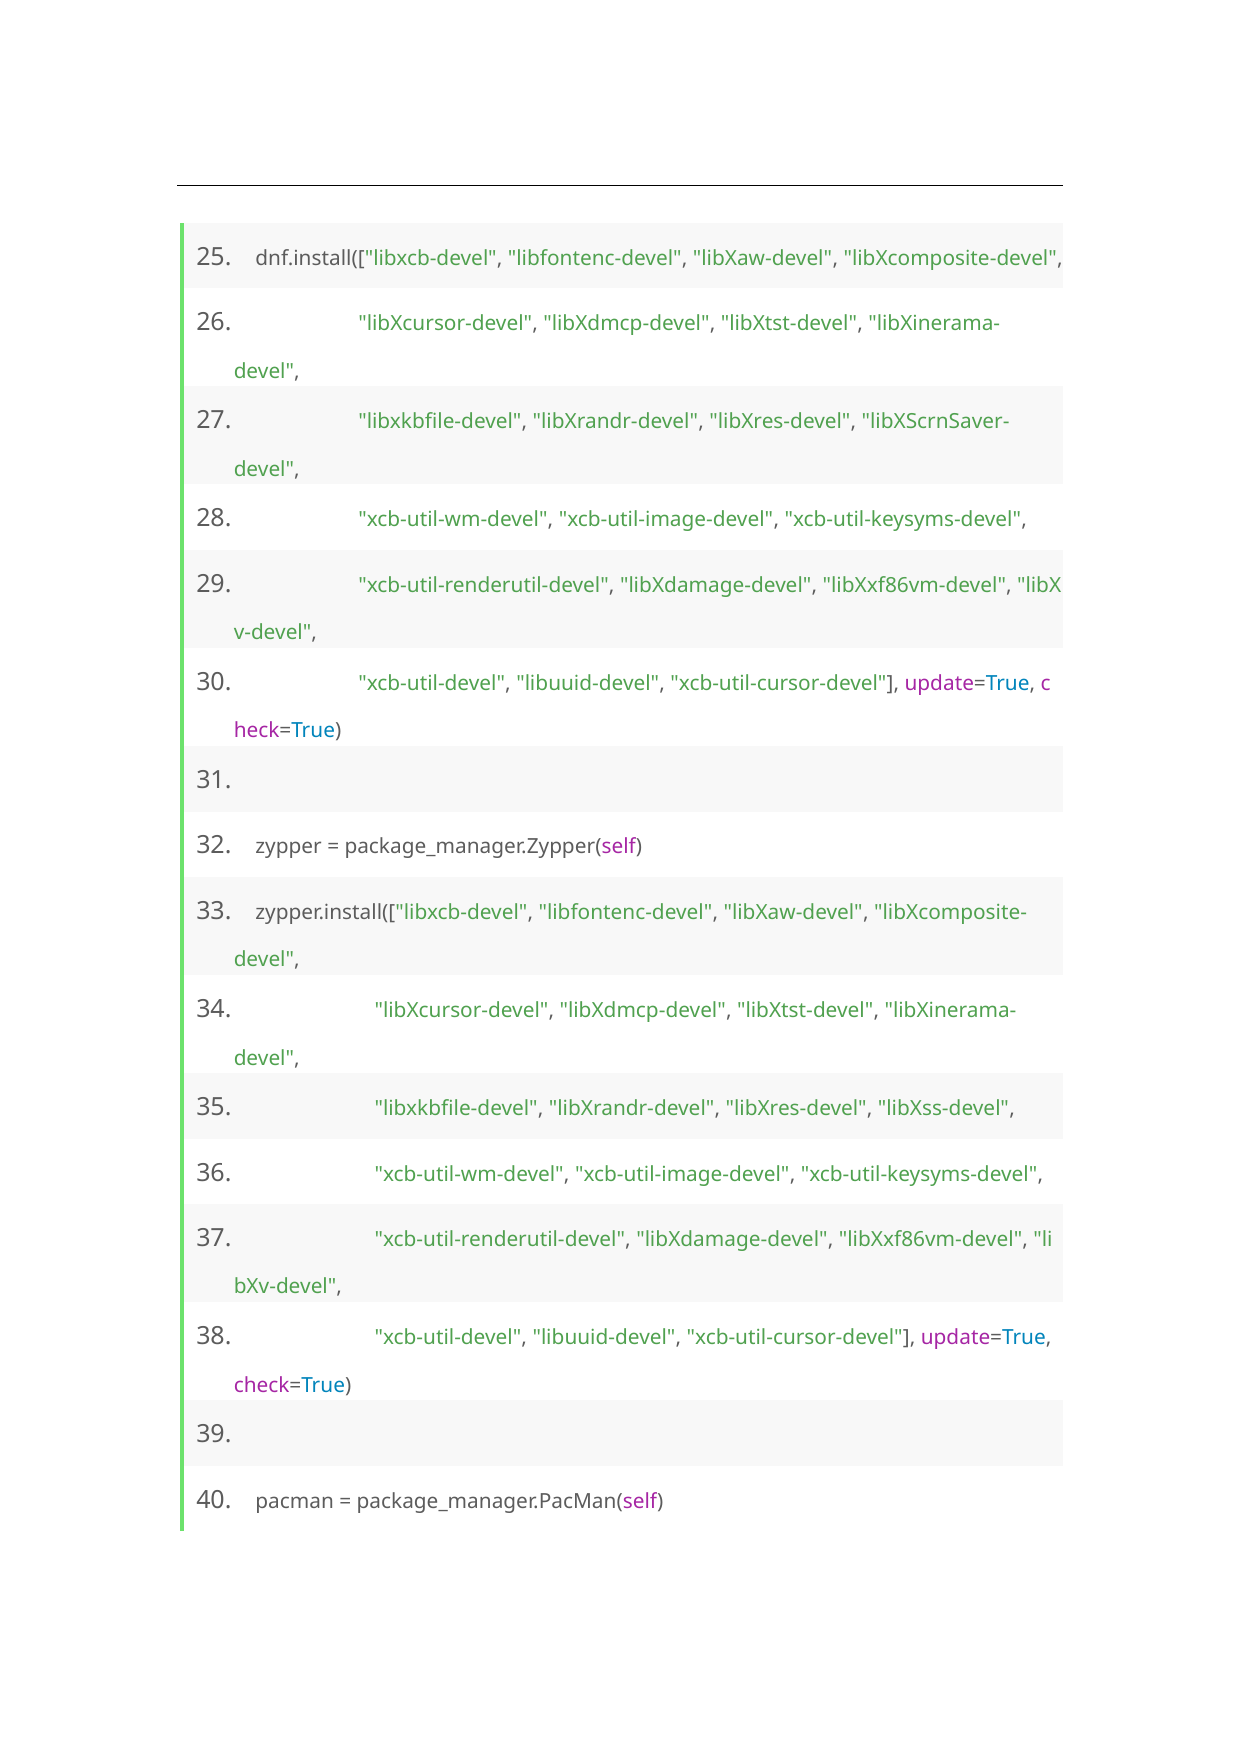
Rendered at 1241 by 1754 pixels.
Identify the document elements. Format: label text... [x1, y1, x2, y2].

list zypper = package_manager.Zypper(self) [184, 812, 1063, 877]
list dnf.install(["libxcb-devel", "libfontenc-devel", "libXaw-devel", "libXcomposite-devel", [184, 223, 1063, 288]
list "xcb-util-renderutil-devel", "libXdamage-devel", "libXxf86vm-devel", "libXv-devel", [184, 550, 1063, 648]
list "xcb-util-wm-devel", "xcb-util-image-devel", "xcb-util-keysyms-devel", [184, 484, 1063, 550]
list "libXcursor-devel", "libXdmcp-devel", "libXtst-devel", "libXinerama-devel", [184, 975, 1063, 1073]
list zypper.install(["libxcb-devel", "libfontenc-devel", "libXaw-devel", "libXcomposite-devel", [184, 877, 1063, 975]
list "xcb-util-renderutil-devel", "libXdamage-devel", "libXxf86vm-devel", "libXv-devel", [184, 1204, 1063, 1302]
list "libxkbfile-devel", "libXrandr-devel", "libXres-devel", "libXss-devel", [184, 1073, 1063, 1139]
list "libxkbfile-devel", "libXrandr-devel", "libXres-devel", "libXScrnSaver-devel", [184, 386, 1063, 484]
list "xcb-util-wm-devel", "xcb-util-image-devel", "xcb-util-keysyms-devel", [184, 1139, 1063, 1204]
list "xcb-util-devel", "libuuid-devel", "xcb-util-cursor-devel"], update=True, check=True) [184, 648, 1063, 746]
list "xcb-util-devel", "libuuid-devel", "xcb-util-cursor-devel"], update=True, check=True) [184, 1302, 1063, 1400]
list "libXcursor-devel", "libXdmcp-devel", "libXtst-devel", "libXinerama-devel", [184, 288, 1063, 386]
list pacman = package_manager.PacMan(self) [184, 1466, 1063, 1531]
